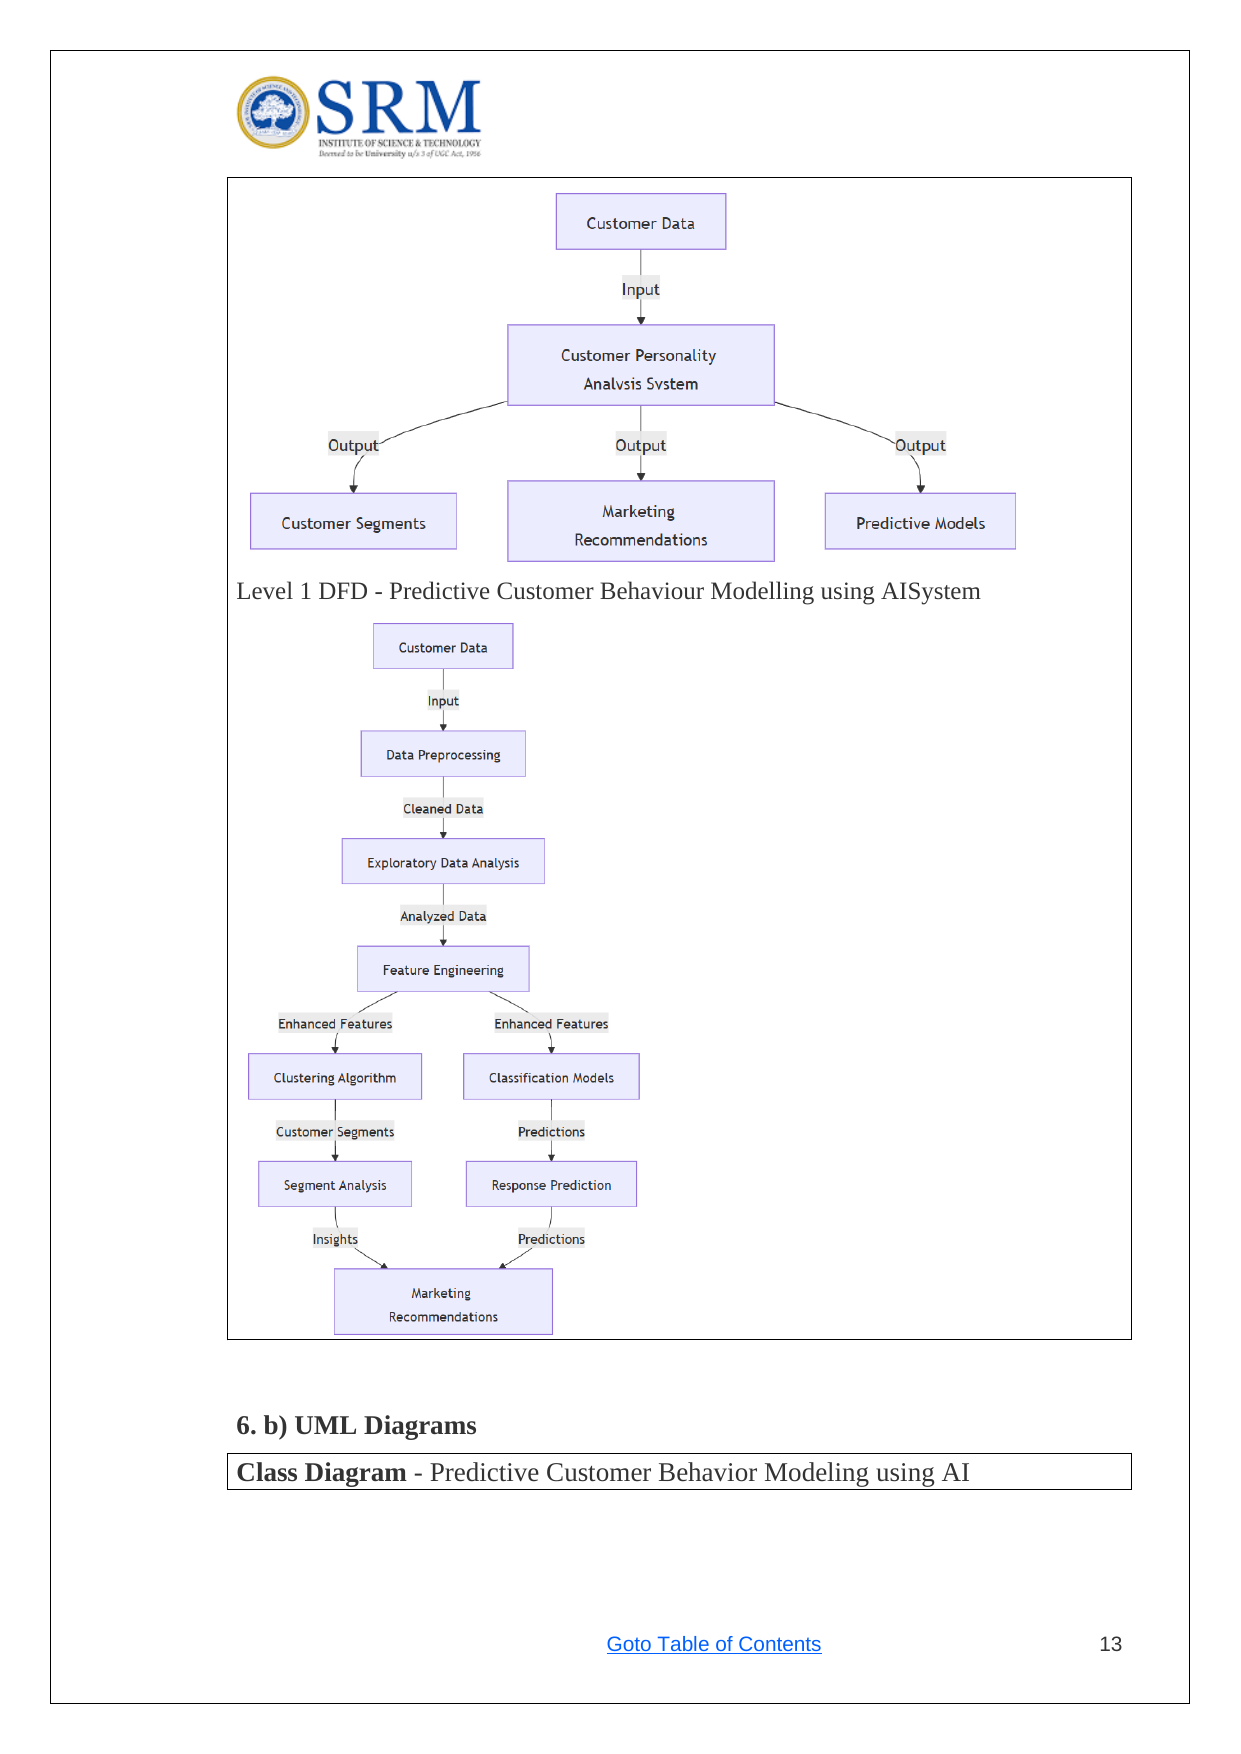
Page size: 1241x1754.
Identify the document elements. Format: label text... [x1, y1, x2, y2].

picture [236, 180, 1033, 564]
picture [236, 617, 659, 1338]
text Class Diagram - Predictive Customer Behavior Modeling using AI [228, 1454, 1131, 1489]
picture [236, 73, 484, 160]
text Level 1 DFD - Predictive Customer Behaviour Modelling using AISystem [228, 573, 1131, 605]
text 6. b) UML Diagrams [236, 1409, 1122, 1440]
